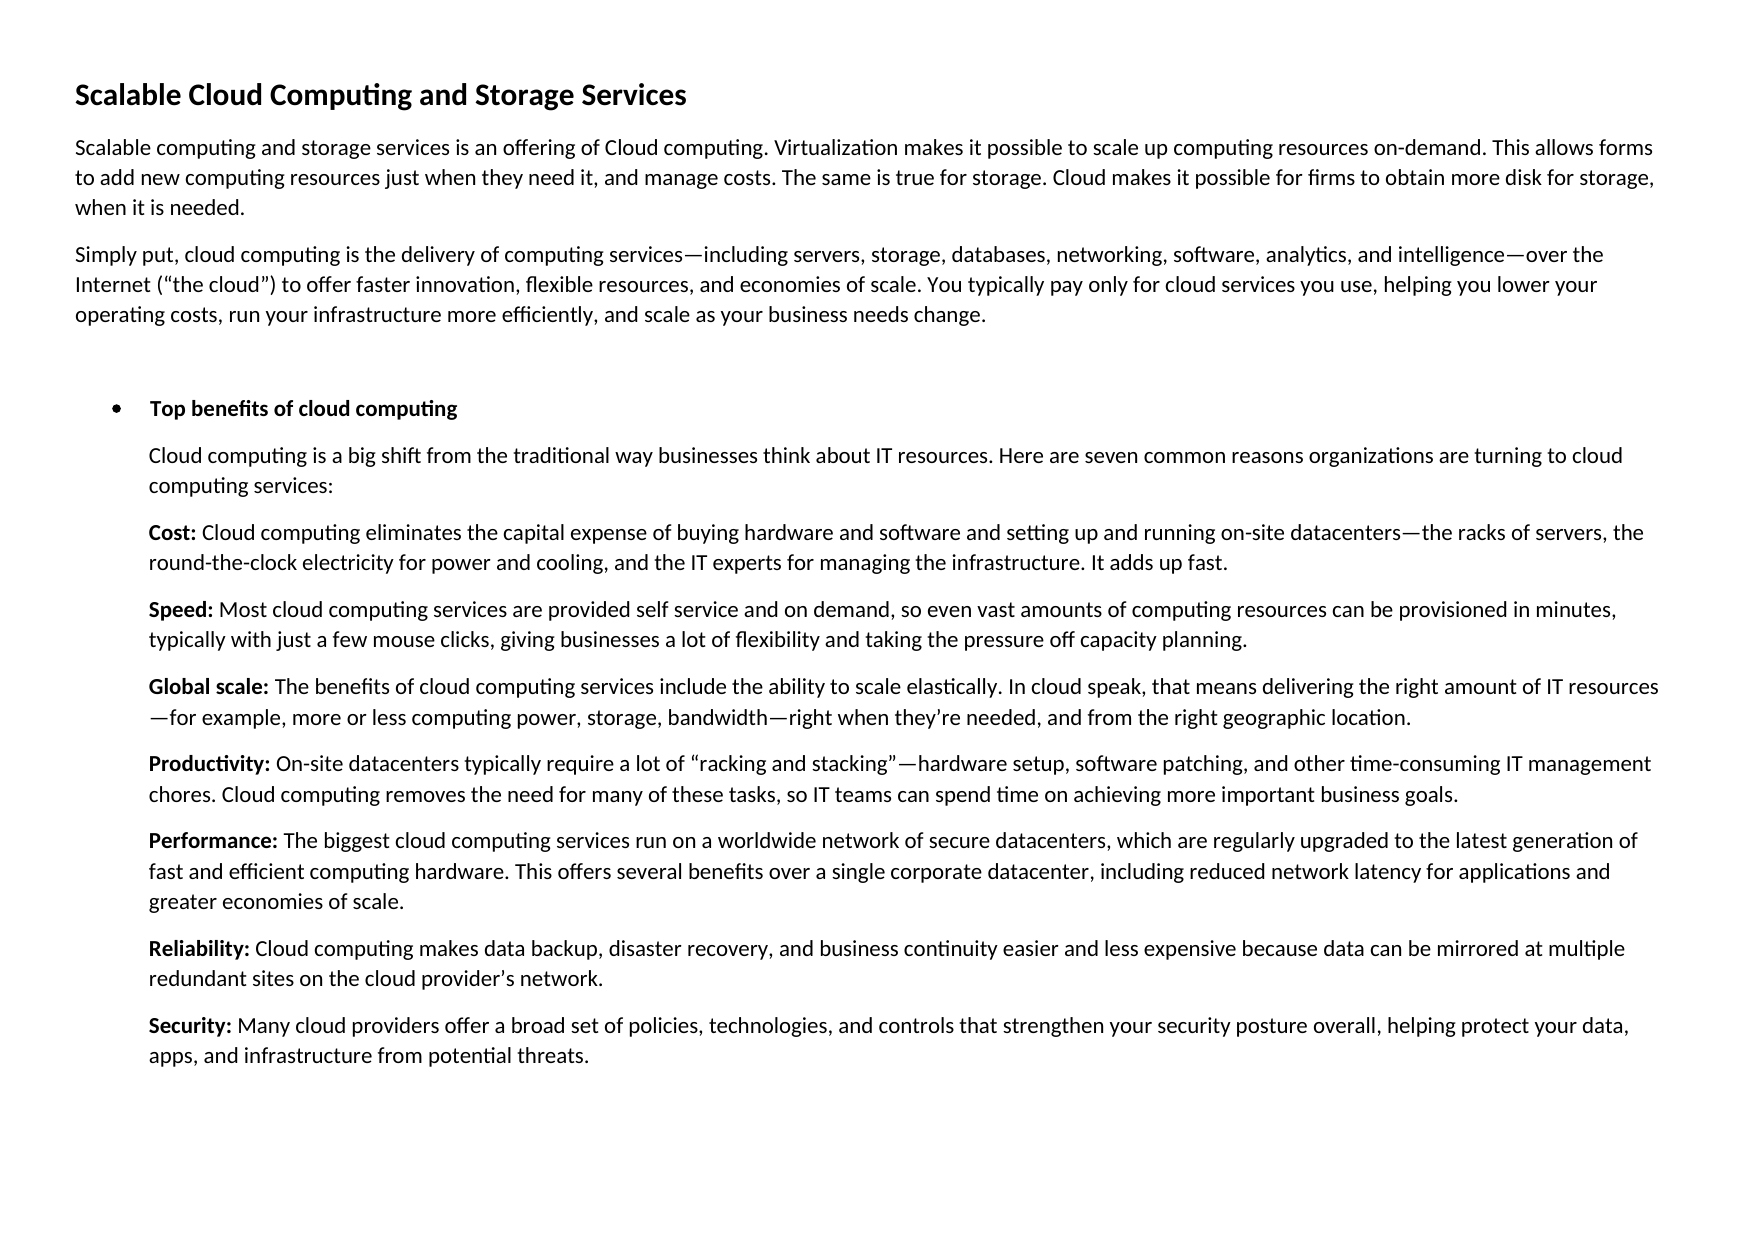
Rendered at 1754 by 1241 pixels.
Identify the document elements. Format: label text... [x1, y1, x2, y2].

text Speed: Most cloud computing services are provided self service and on demand, so even vast amounts of computing resources can be provisioned in minutes, typically with just a few mouse clicks, giving businesses a lot of flexibility and taking the pressure off capacity planning. [149, 595, 1679, 653]
text Scalable Cloud Computing and Storage Services [75, 75, 1679, 113]
text Cost: Cloud computing eliminates the capital expense of buying hardware and software and setting up and running on-site datacenters—the racks of servers, the round-the-clock electricity for power and cooling, and the IT experts for managing the infrastructure. It adds up fast. [149, 518, 1679, 576]
text Security: Many cloud providers offer a broad set of policies, technologies, and controls that strengthen your security posture overall, helping protect your data, apps, and infrastructure from potential threats. [149, 1011, 1679, 1069]
text Reliability: Cloud computing makes data backup, disaster recovery, and business continuity easier and less expensive because data can be mirrored at multiple redundant sites on the cloud provider’s network. [149, 934, 1679, 992]
text Simply put, cloud computing is the delivery of computing services—including servers, storage, databases, networking, software, analytics, and intelligence—over the Internet (“the cloud”) to offer faster innovation, flexible resources, and economies of scale. You typically pay only for cloud services you use, helping you lower your operating costs, run your infrastructure more efficiently, and scale as your business needs change. [75, 240, 1679, 328]
text Cloud computing is a big shift from the traditional way businesses think about IT resources. Here are seven common reasons organizations are turning to cloud computing services: [149, 441, 1679, 499]
text Productivity: On-site datacenters typically require a lot of “racking and stacking”—hardware setup, software patching, and other time-consuming IT management chores. Cloud computing removes the need for many of these tasks, so IT teams can spend time on achieving more important business goals. [149, 749, 1679, 808]
text Performance: The biggest cloud computing services run on a worldwide network of secure datacenters, which are regularly upgraded to the latest generation of fast and efficient computing hardware. This offers several benefits over a single corporate datacenter, including reduced network latency for applications and greater economies of scale. [149, 827, 1679, 915]
text Scalable computing and storage services is an offering of Cloud computing. Virtualization makes it possible to scale up computing resources on-demand. This allows forms to add new computing resources just when they need it, and manage costs. The same is true for storage. Cloud makes it possible for firms to obtain more disk for storage, when it is needed. [75, 133, 1679, 221]
text Global scale: The benefits of cloud computing services include the ability to scale elastically. In cloud speak, that means delivering the right amount of IT resources—for example, more or less computing power, storage, bandwidth—right when they’re needed, and from the right geographic location. [149, 672, 1679, 731]
list Top benefits of cloud computing [112, 394, 1679, 422]
